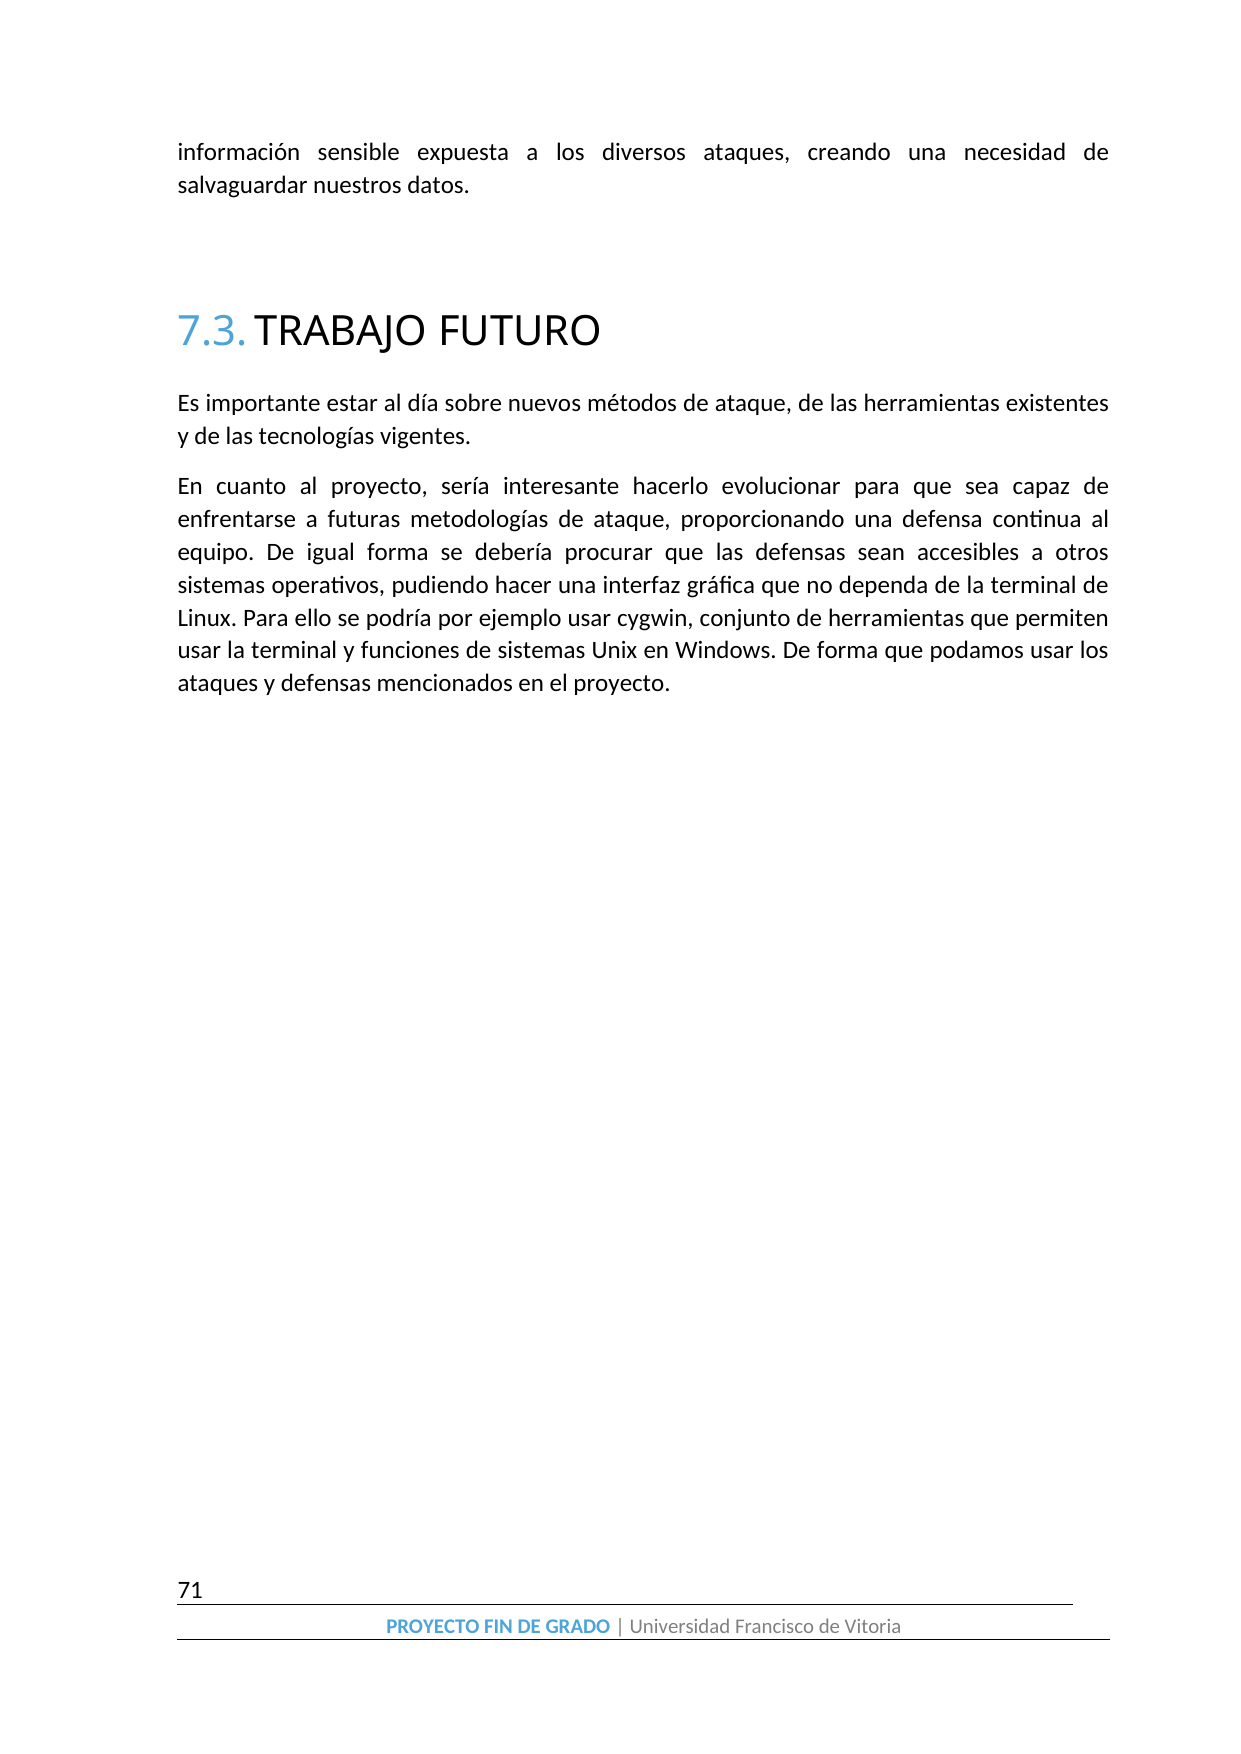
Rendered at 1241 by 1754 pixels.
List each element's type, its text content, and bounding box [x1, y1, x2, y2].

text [177, 136, 1110, 199]
subtitle TRABAJO FUTURO [177, 301, 1110, 358]
text En cuanto al proyecto, sería interesante hacerlo evolucionar para que sea capaz de enfrentarse a futuras metodologías de ataque, proporcionando una defensa continua al equipo. De igual forma se debería procurar que las defensas sean accesibles a otros sistemas operativos, pudiendo hacer una interfaz gráfica que no dependa de la terminal de Linux. Para ello se podría por ejemplo usar cygwin, conjunto de herramientas que permiten usar la terminal y funciones de sistemas Unix en Windows. De forma que podamos usar los ataques y defensas mencionados en el proyecto. [177, 470, 1110, 698]
text Es importante estar al día sobre nuevos métodos de ataque, de las herramientas existentes y de las tecnologías vigentes. [177, 387, 1110, 451]
